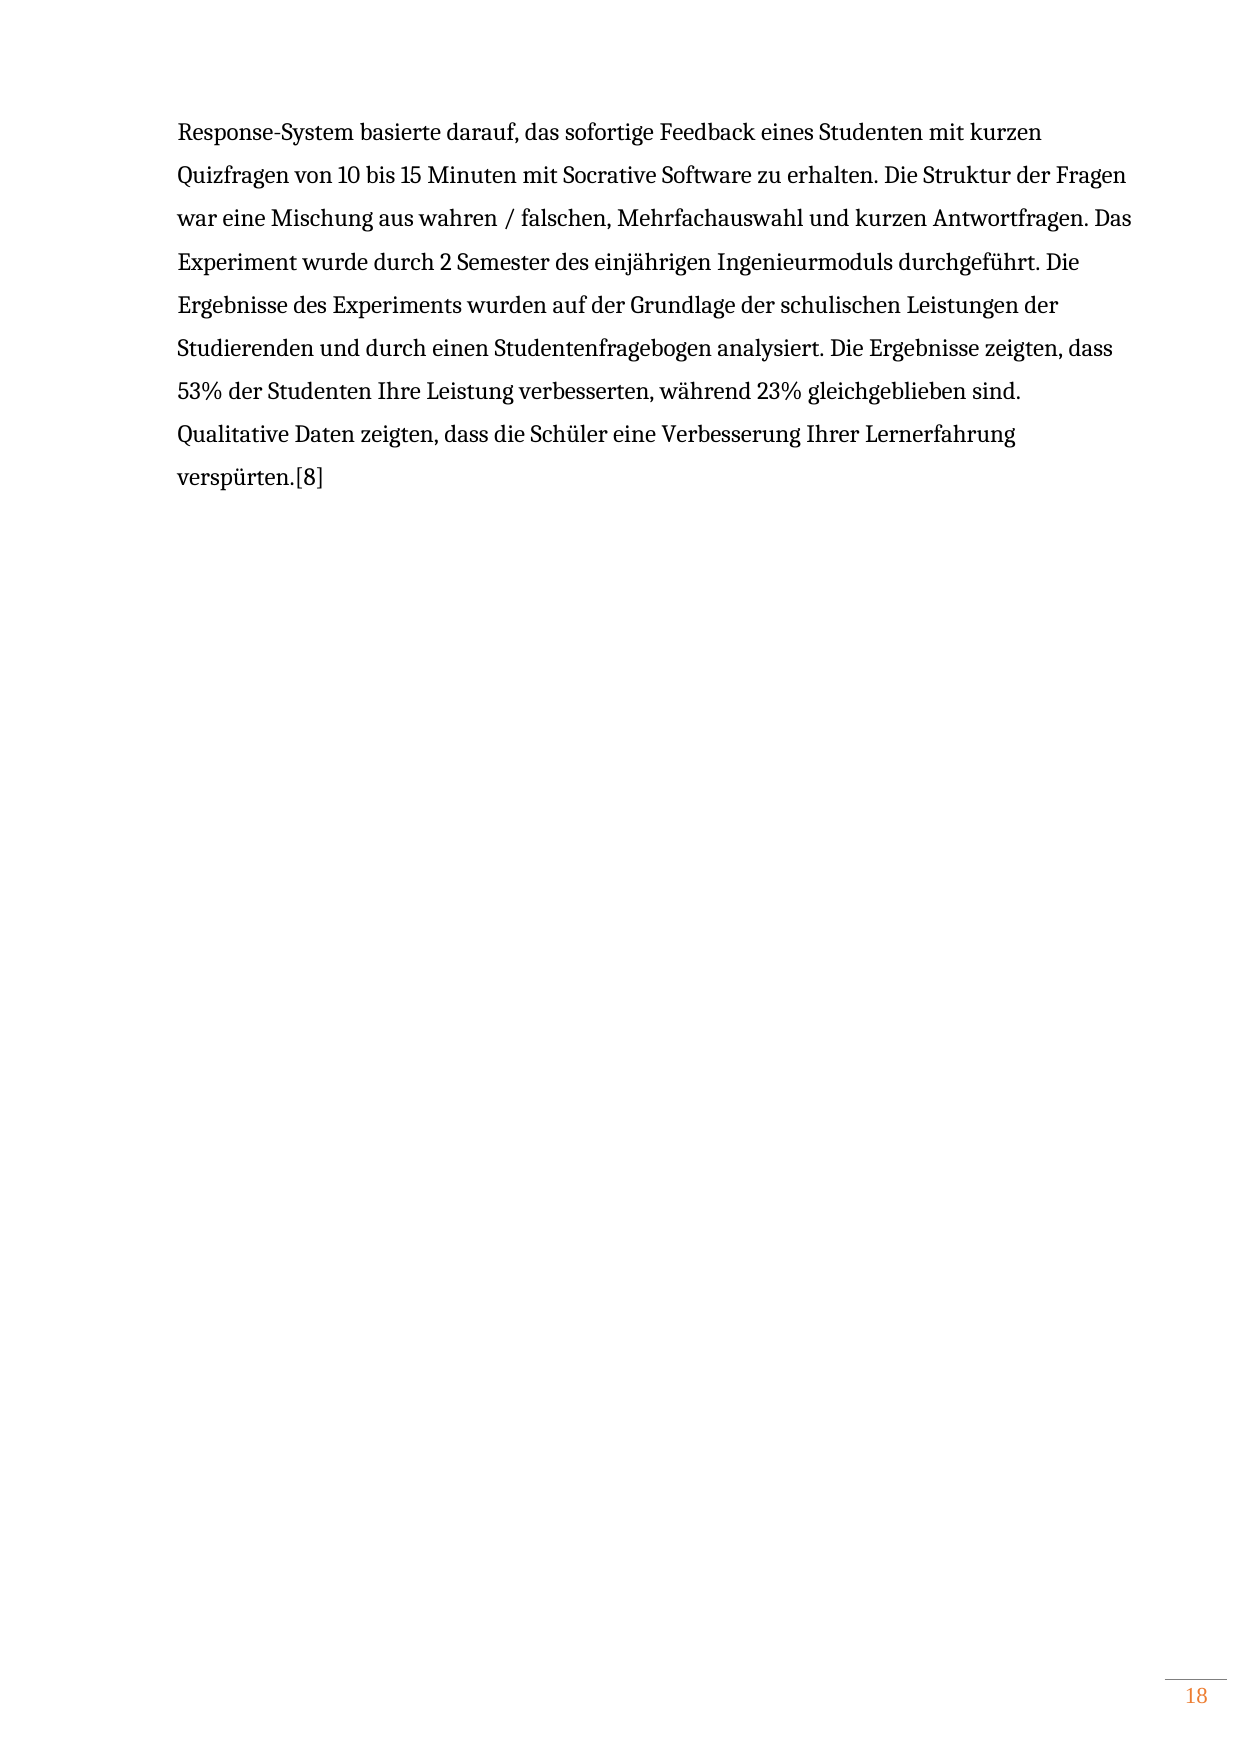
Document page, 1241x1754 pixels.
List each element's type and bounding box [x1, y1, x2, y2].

text [177, 118, 1137, 449]
